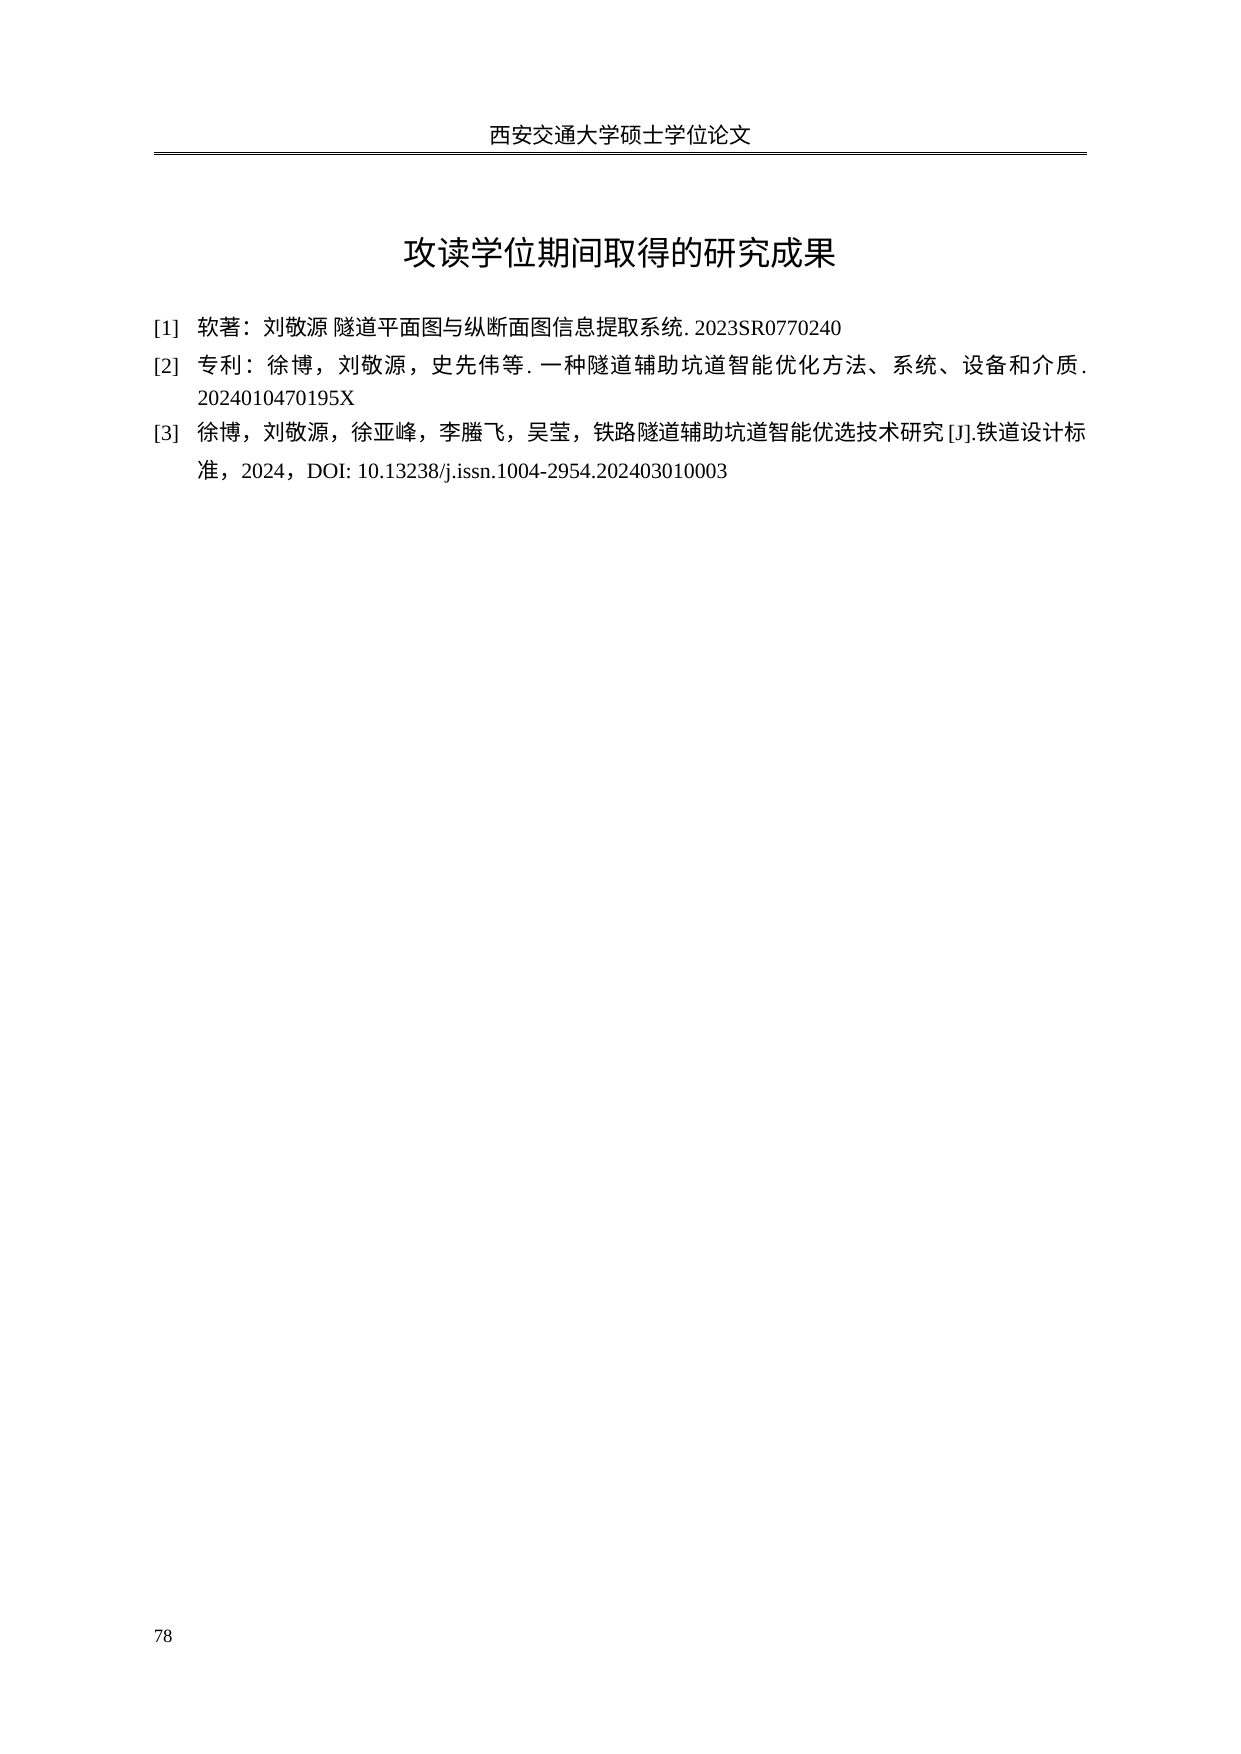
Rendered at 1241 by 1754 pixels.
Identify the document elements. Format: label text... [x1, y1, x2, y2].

list 徐博，刘敬源，徐亚峰，李螣飞，吴莹，铁路隧道辅助坑道智能优选技术研究[J].铁道设计标准，2024，DOI: 10.13238/j.issn.1004-2954.202403010003 [153, 415, 1087, 484]
list 专利：徐博，刘敬源，史先伟等. 一种隧道辅助坑道智能优化方法、系统、设备和介质. 2024010470195X [153, 348, 1087, 410]
subtitle 攻读学位期间取得的研究成果 [153, 227, 1087, 275]
list 软著：刘敬源 隧道平面图与纵断面图信息提取系统. 2023SR0770240 [153, 310, 1087, 342]
